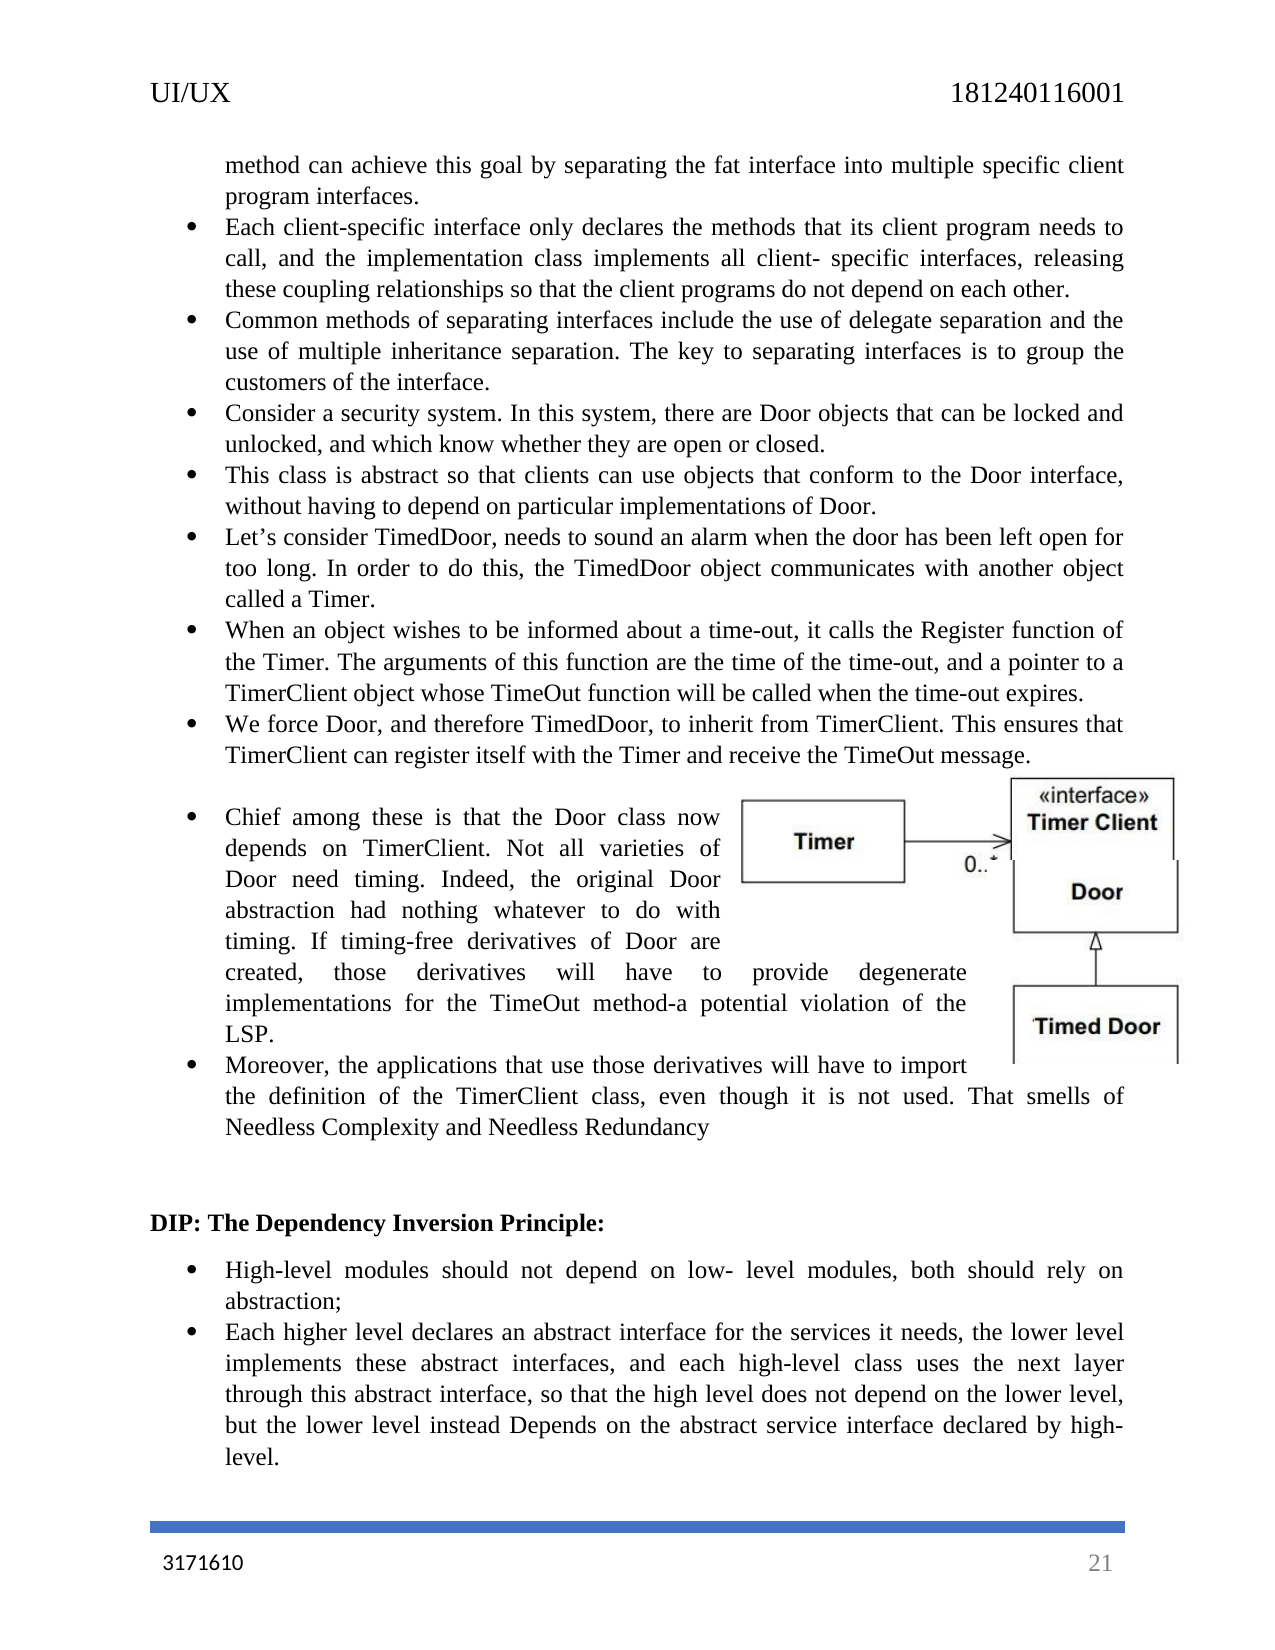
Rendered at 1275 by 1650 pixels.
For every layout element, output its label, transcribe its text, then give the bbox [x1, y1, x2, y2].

list Each client-specific interface only declares the methods that its client program needs to call, and the implementation class implements all client- specific interfaces, releasing these coupling relationships so that the client programs do not depend on each other. [187, 212, 1125, 303]
list High-level modules should not depend on low- level modules, both should rely on abstraction; [187, 1255, 1125, 1315]
list Consider a security system. In this system, there are Door objects that can be locked and unlocked, and which know whether they are open or closed. [187, 398, 1125, 458]
list Common methods of separating interfaces include the use of delegate separation and the use of multiple inheritance separation. The key to separating interfaces is to group the customers of the interface. [187, 305, 1125, 396]
list This class is abstract so that clients can use objects that conform to the Door interface, without having to depend on particular implementations of Door. [187, 460, 1125, 520]
list Moreover, the applications that use those derivatives will have to import the definition of the TimerClient class, even though it is not used. That smells of Needless Complexity and Needless Redundancy [187, 1050, 1125, 1141]
text DIP: The Dependency Inversion Principle: [150, 1208, 1125, 1236]
list Each higher level declares an abstract interface for the services it needs, the lower level implements these abstract interfaces, and each high-level class uses the next layer through this abstract interface, so that the high level does not depend on the lower level, but the lower level instead Depends on the abstract service interface declared by high-level. [187, 1317, 1125, 1470]
list When an object wishes to be informed about a time-out, it calls the Register function of the Timer. The arguments of this function are the time of the time-out, and a pointer to a TimerClient object whose TimeOut function will be called when the time-out expires. [187, 616, 1125, 706]
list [187, 150, 1125, 210]
list Chief among these is that the Door class now depends on TimerClient. Not all varieties of Door need timing. Indeed, the original Door abstraction had nothing whatever to do with timing. If timing-free derivatives of Door are created, those derivatives will have to provide degenerate implementations for the TimeOut method-a potential violation of the LSP. [187, 802, 986, 1048]
list We force Door, and therefore TimedDoor, to inherit from TimerClient. This ensures that TimerClient can register itself with the Timer and receive the TimeOut message. [187, 709, 1125, 768]
list Let’s consider TimedDoor, needs to sound an alarm when the door has been left open for too long. In order to do this, the TimedDoor object communicates with another object called a Timer. [187, 522, 1125, 613]
